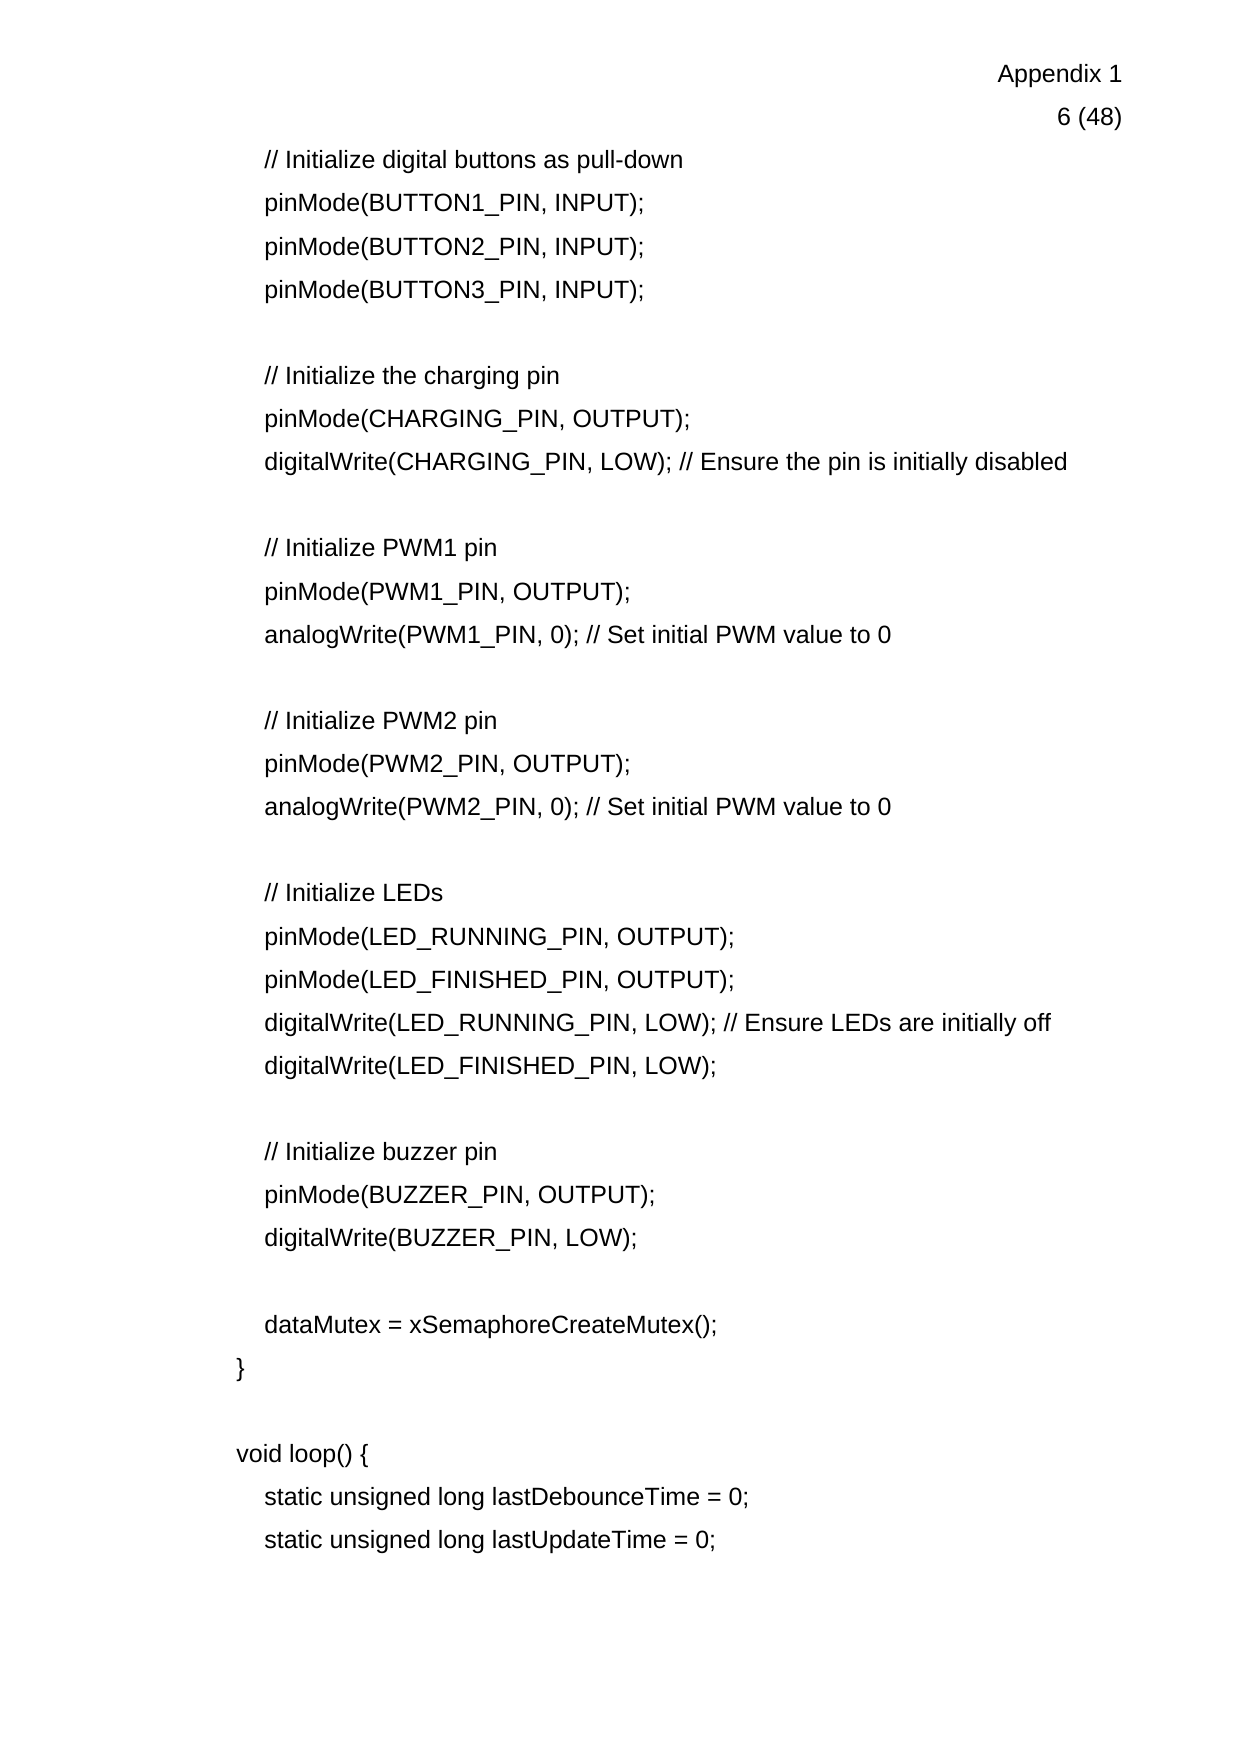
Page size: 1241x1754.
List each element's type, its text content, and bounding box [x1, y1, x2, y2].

text pinMode(PWM1_PIN, OUTPUT); [236, 576, 1122, 605]
text pinMode(BUTTON2_PIN, INPUT); [236, 231, 1122, 260]
text digitalWrite(CHARGING_PIN, LOW); // Ensure the pin is initially disabled [236, 447, 1122, 476]
text dataMutex = xSemaphoreCreateMutex(); [236, 1309, 1122, 1338]
text pinMode(PWM2_PIN, OUTPUT); [236, 749, 1122, 778]
text pinMode(BUTTON1_PIN, INPUT); [236, 188, 1122, 217]
text pinMode(LED_RUNNING_PIN, OUTPUT); [236, 921, 1122, 950]
text digitalWrite(LED_FINISHED_PIN, LOW); [236, 1051, 1122, 1079]
text digitalWrite(LED_RUNNING_PIN, LOW); // Ensure LEDs are initially off [236, 1008, 1122, 1036]
text static unsigned long lastUpdateTime = 0; [236, 1525, 1122, 1554]
text static unsigned long lastDebounceTime = 0; [236, 1482, 1122, 1511]
text pinMode(CHARGING_PIN, OUTPUT); [236, 404, 1122, 433]
text digitalWrite(BUZZER_PIN, LOW); [236, 1223, 1122, 1252]
text // Initialize LEDs [236, 878, 1122, 907]
text // Initialize PWM2 pin [236, 706, 1122, 734]
text analogWrite(PWM1_PIN, 0); // Set initial PWM value to 0 [236, 619, 1122, 648]
text analogWrite(PWM2_PIN, 0); // Set initial PWM value to 0 [236, 792, 1122, 821]
text // Initialize the charging pin [236, 361, 1122, 389]
text pinMode(BUTTON3_PIN, INPUT); [236, 274, 1122, 303]
text void loop() { [236, 1439, 1122, 1468]
text pinMode(BUZZER_PIN, OUTPUT); [236, 1180, 1122, 1209]
text // Initialize buzzer pin [236, 1137, 1122, 1166]
text } [236, 1353, 1122, 1381]
text // Initialize PWM1 pin [236, 533, 1122, 562]
text pinMode(LED_FINISHED_PIN, OUTPUT); [236, 964, 1122, 993]
text // Initialize digital buttons as pull-down [236, 145, 1122, 174]
